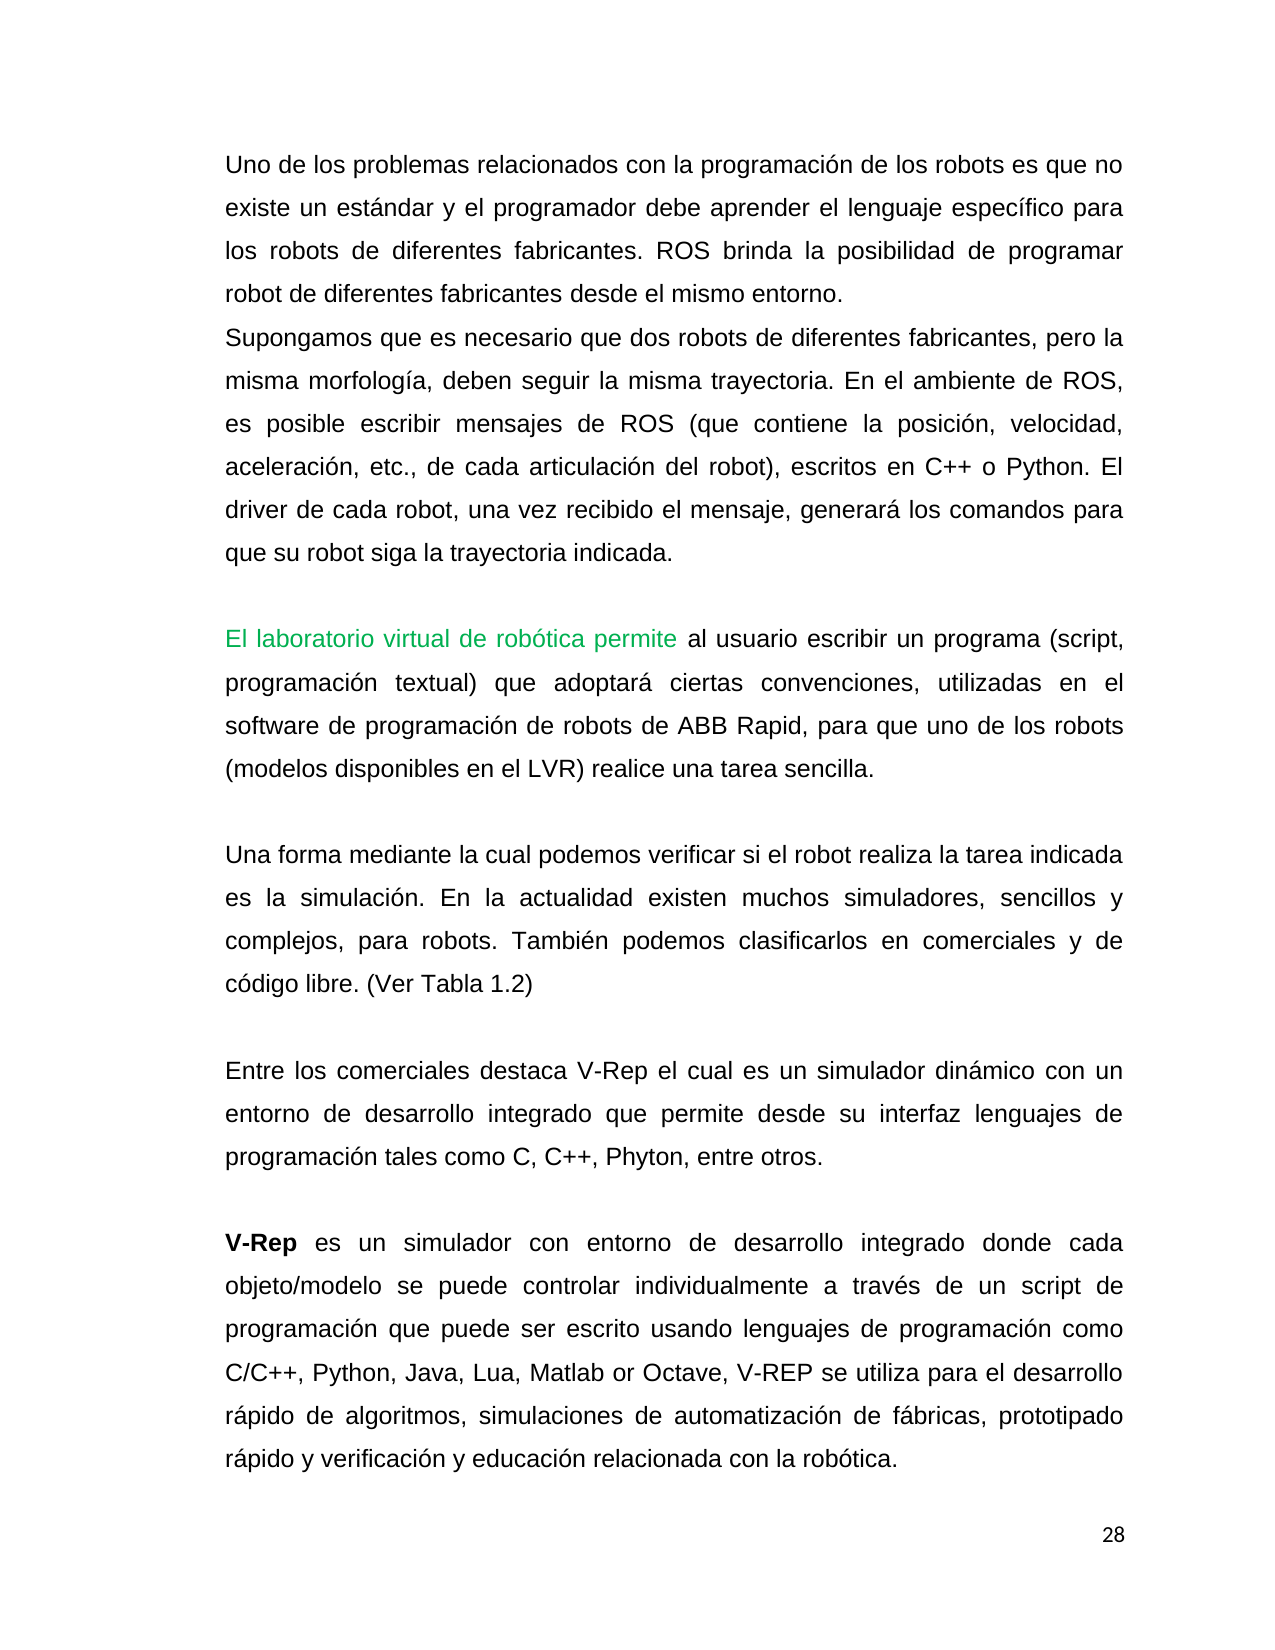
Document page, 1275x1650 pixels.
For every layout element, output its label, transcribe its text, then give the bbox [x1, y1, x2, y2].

text Uno de los problemas relacionados con la programación de los robots es que no existe un estándar y el programador debe aprender el lenguaje específico para los robots de diferentes fabricantes. ROS brinda la posibilidad de programar robot de diferentes fabricantes desde el mismo entorno. [225, 150, 1125, 308]
text Entre los comerciales destaca V-Rep el cual es un simulador dinámico con un entorno de desarrollo integrado que permite desde su interfaz lenguajes de programación tales como C, C++, Phyton, entre otros. [225, 1056, 1125, 1171]
text Una forma mediante la cual podemos verificar si el robot realiza la tarea indicada es la simulación. En la actualidad existen muchos simuladores, sencillos y complejos, para robots. También podemos clasificarlos en comerciales y de código libre. (Ver Tabla 1.2) [225, 840, 1125, 998]
text V-Rep es un simulador con entorno de desarrollo integrado donde cada objeto/modelo se puede controlar individualmente a través de un script de programación que puede ser escrito usando lenguajes de programación como C/C++, Python, Java, Lua, Matlab or Octave, V-REP se utiliza para el desarrollo rápido de algoritmos, simulaciones de automatización de fábricas, prototipado rápido y verificación y educación relacionada con la robótica. [225, 1228, 1125, 1472]
text Supongamos que es necesario que dos robots de diferentes fabricantes, pero la misma morfología, deben seguir la misma trayectoria. En el ambiente de ROS, es posible escribir mensajes de ROS (que contiene la posición, velocidad, aceleración, etc., de cada articulación del robot), escritos en C++ o Python. El driver de cada robot, una vez recibido el mensaje, generará los comandos para que su robot siga la trayectoria indicada. [225, 322, 1125, 567]
text El laboratorio virtual de robótica permite al usuario escribir un programa (script, programación textual) que adoptará ciertas convenciones, utilizadas en el software de programación de robots de ABB Rapid, para que uno de los robots (modelos disponibles en el LVR) realice una tarea sencilla. [225, 624, 1125, 782]
